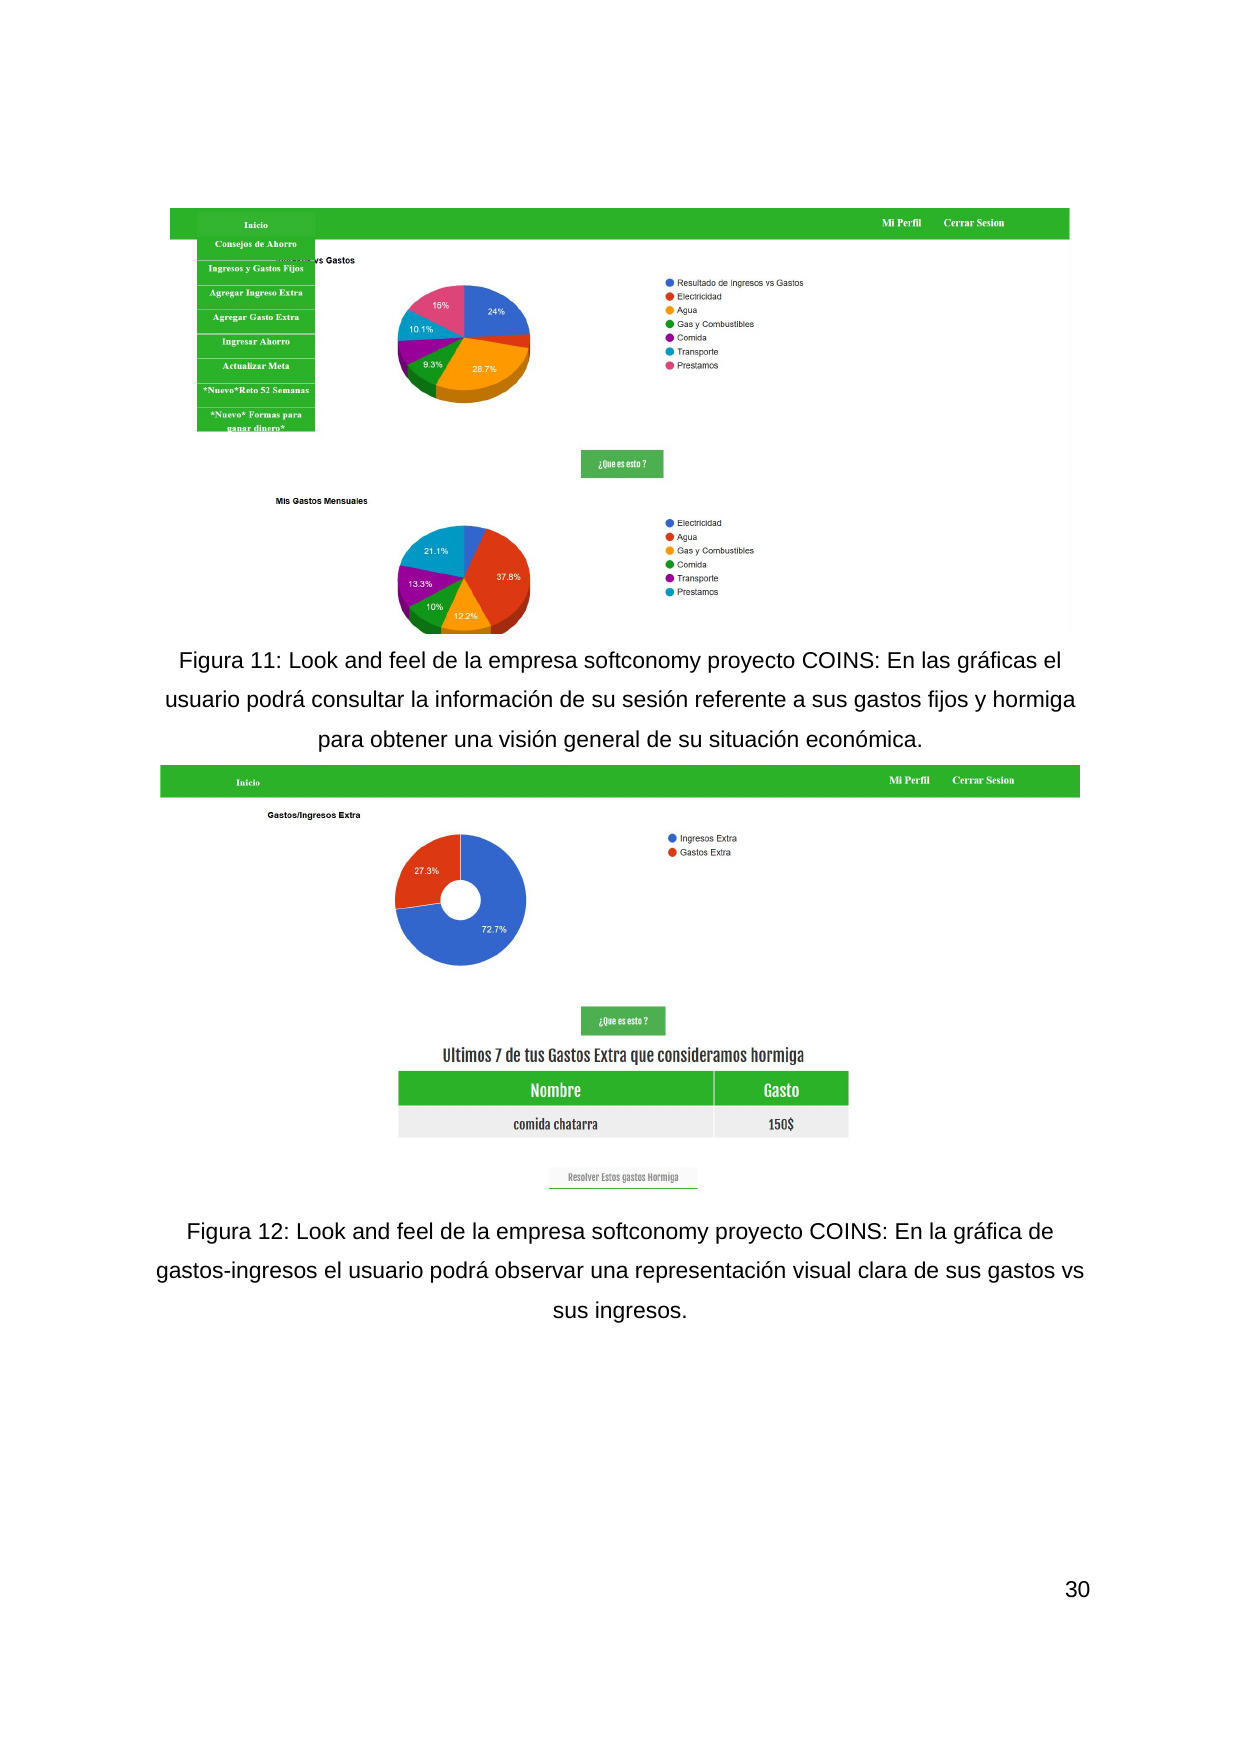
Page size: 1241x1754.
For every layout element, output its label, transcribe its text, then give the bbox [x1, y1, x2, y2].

text Figura 11: Look and feel de la empresa softconomy proyecto COINS: En las gráficas el usuario podrá consultar la información de su sesión referente a sus gastos fijos y hormiga para obtener una visión general de su situación económica. [150, 647, 1090, 752]
picture [170, 208, 1071, 634]
picture [160, 765, 1080, 1205]
text Figura 12: Look and feel de la empresa softconomy proyecto COINS: En la gráfica de gastos-ingresos el usuario podrá observar una representación visual clara de sus gastos vs sus ingresos. [150, 1218, 1090, 1323]
